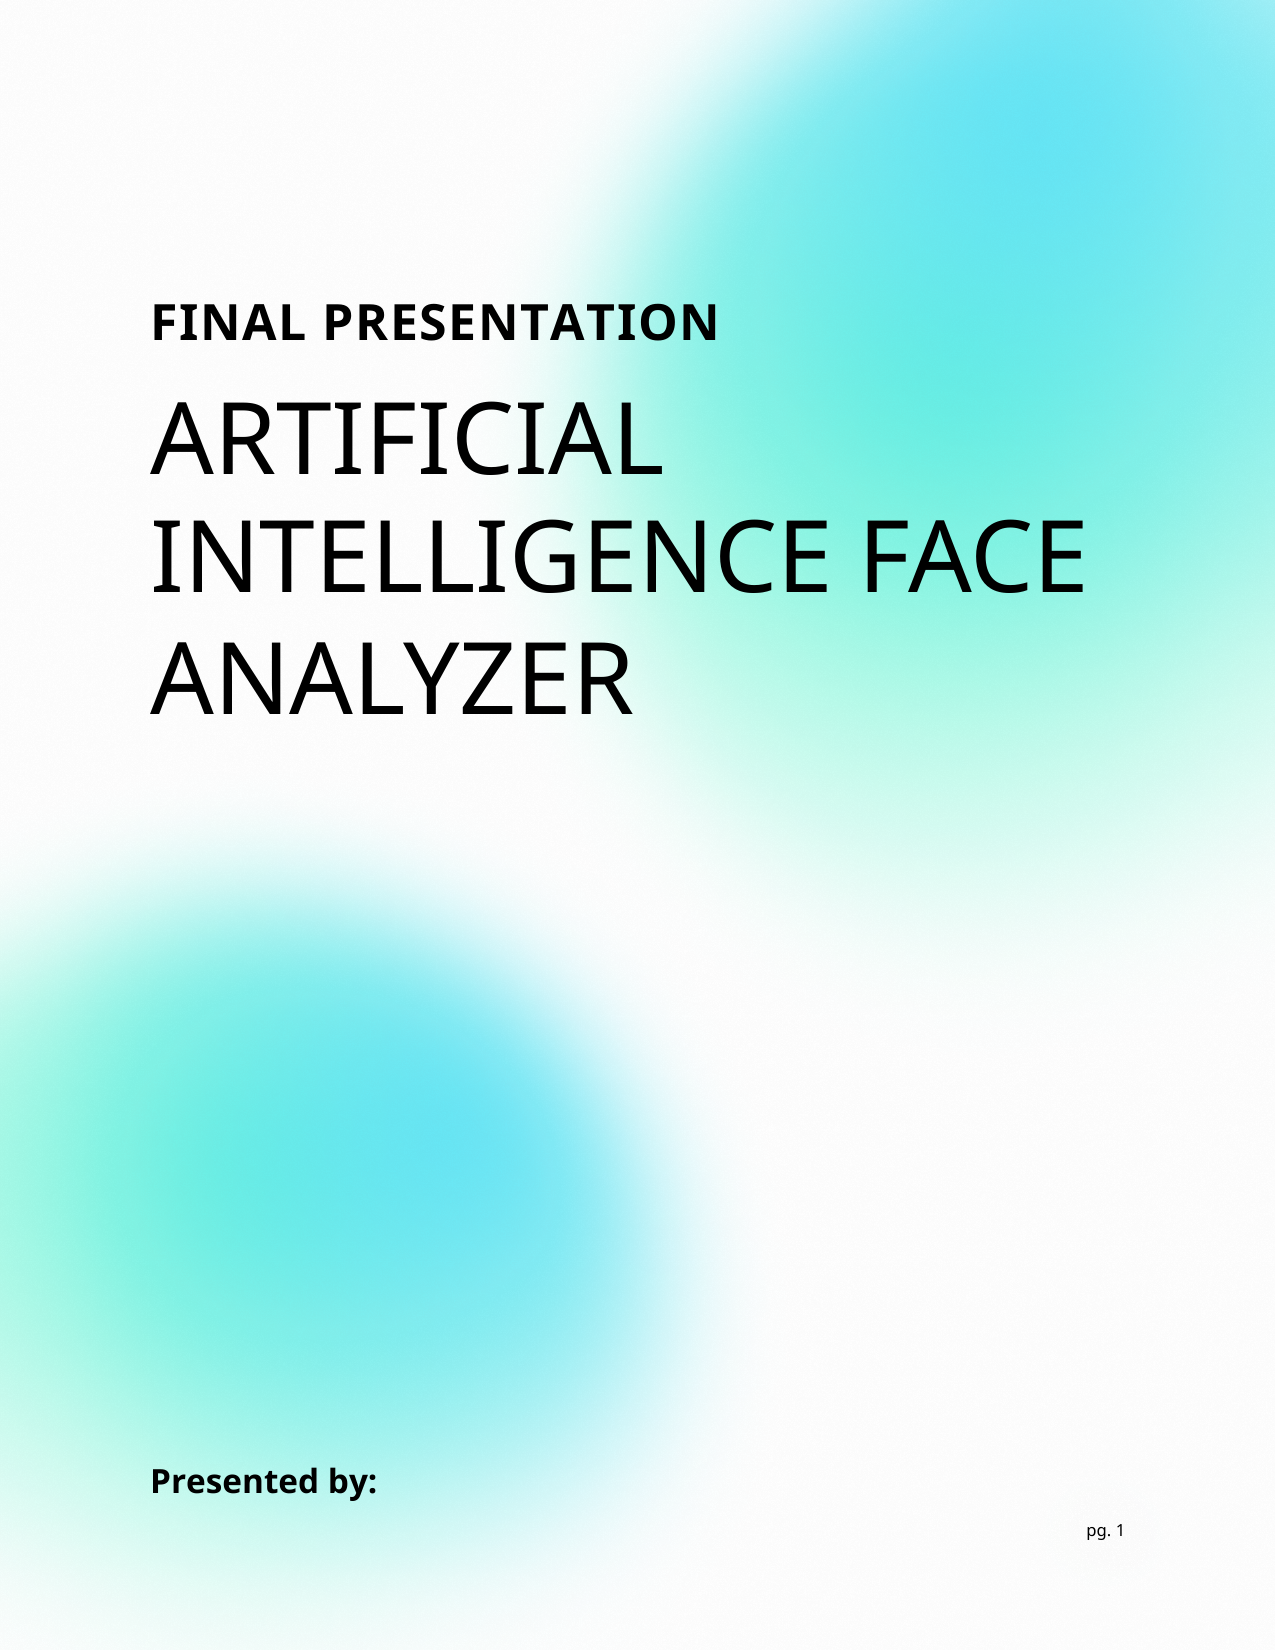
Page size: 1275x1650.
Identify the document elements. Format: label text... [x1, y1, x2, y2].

text Presented by: [150, 1458, 1125, 1504]
title ARTIFICIAL INTELLIGENCE FACE ANALYZER [150, 376, 1125, 744]
subtitle FINAL PRESENTATION [150, 297, 1125, 351]
picture [0, 0, 1275, 1650]
